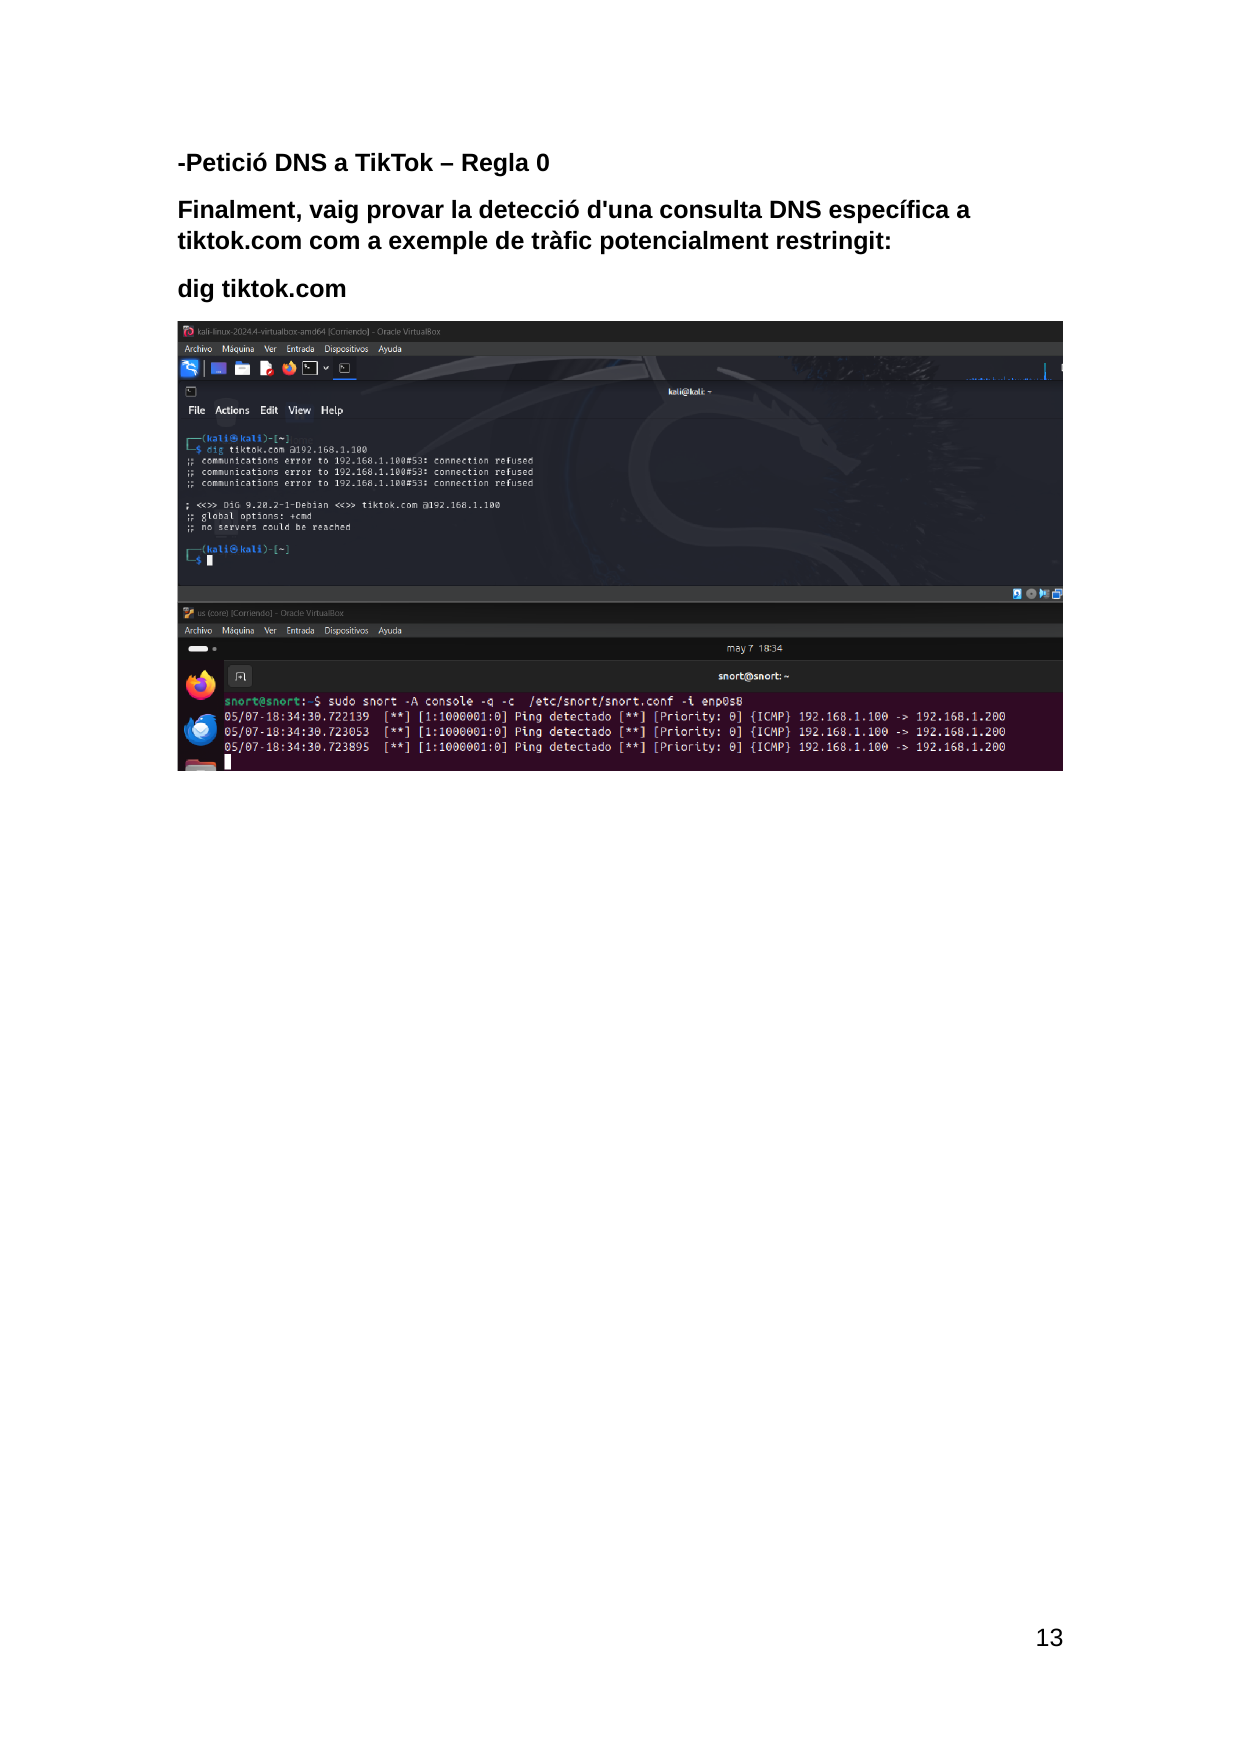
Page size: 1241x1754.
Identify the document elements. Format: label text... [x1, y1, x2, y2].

text -Petició DNS a TikTok – Regla 0 [177, 148, 1063, 176]
text Finalment, vaig provar la detecció d'una consulta DNS específica a tiktok.com com a exemple de tràfic potencialment restringit: [177, 195, 1063, 255]
picture [177, 321, 1063, 771]
text dig tiktok.com [177, 274, 1063, 303]
